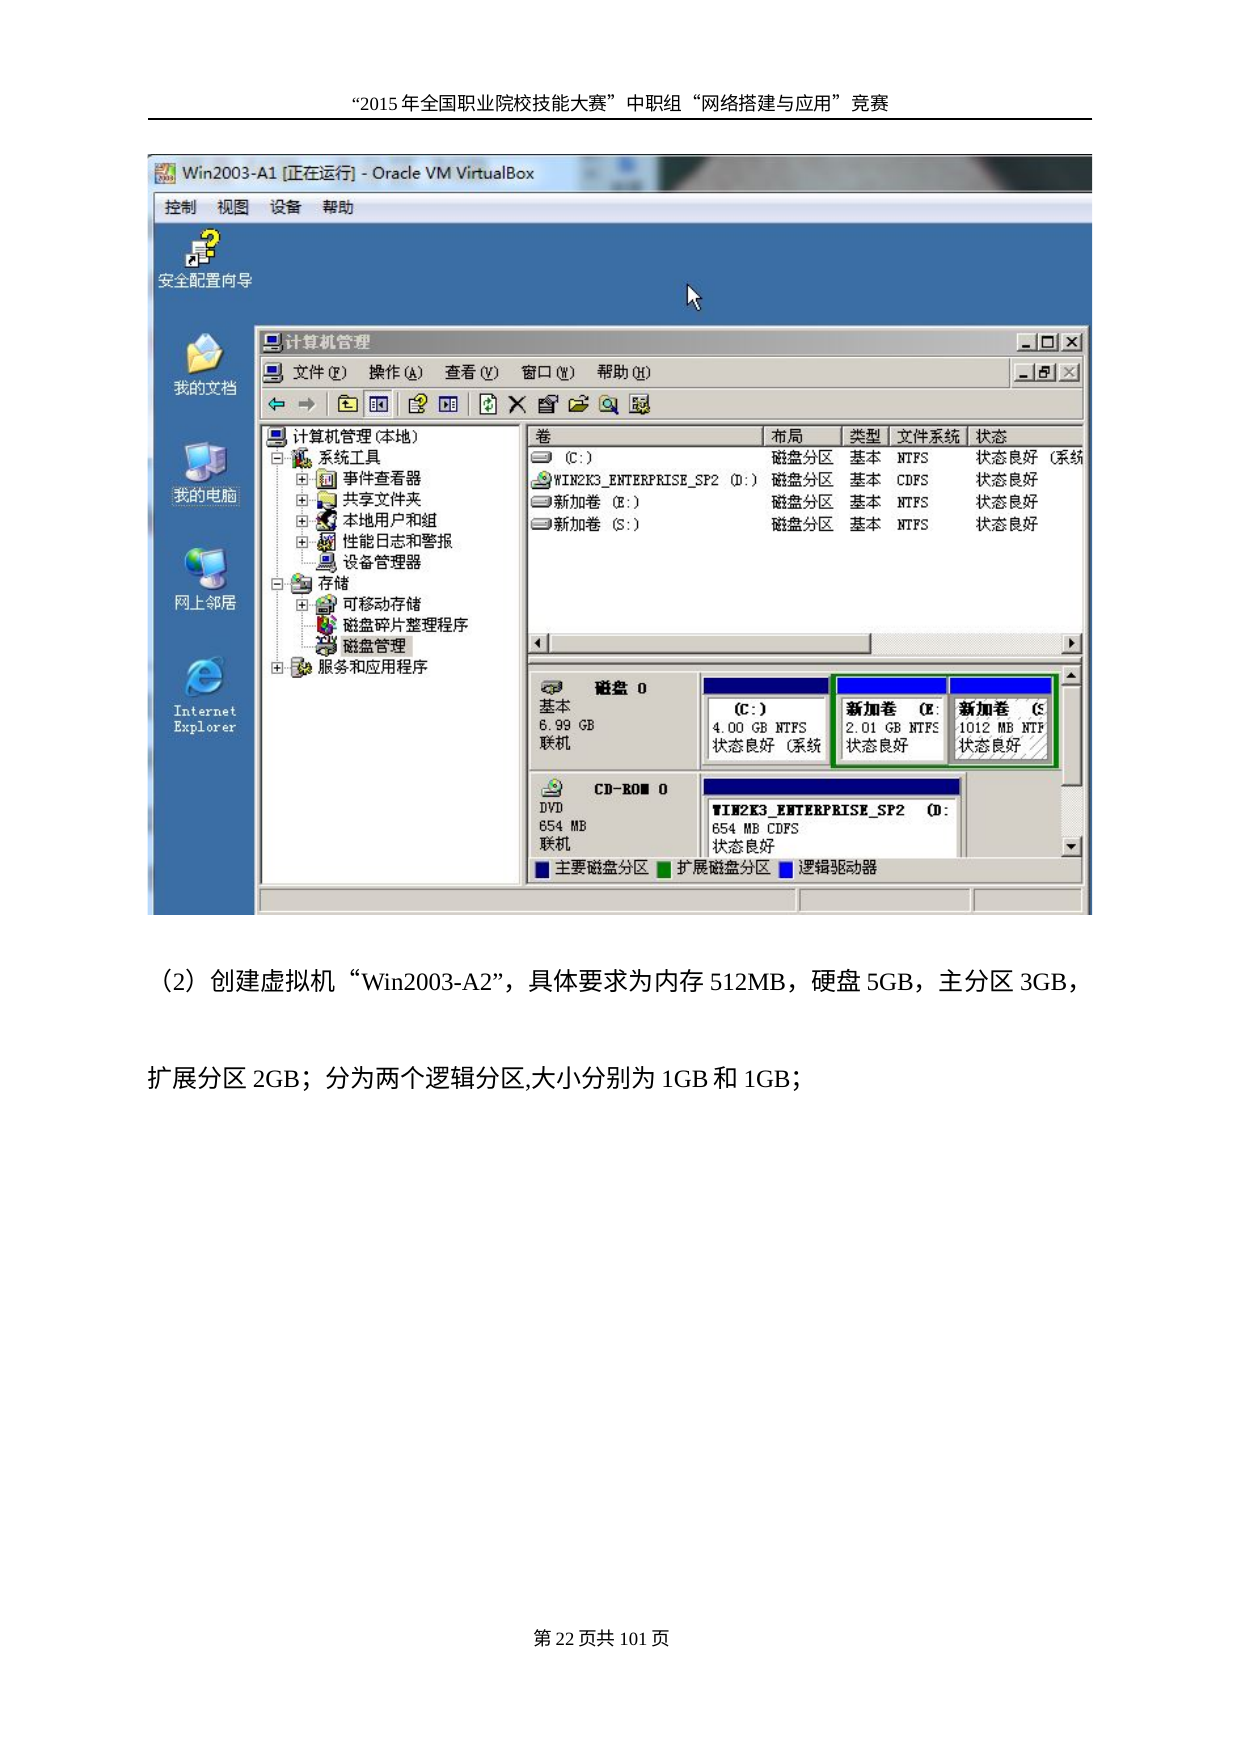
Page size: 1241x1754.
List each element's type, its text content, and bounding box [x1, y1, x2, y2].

list 创建虚拟机“Win2003-A2”，具体要求为内存512MB，硬盘5GB，主分区 3GB，扩展分区2GB；分为两个逻辑分区,大小分别为1GB和1GB； [148, 947, 1092, 1109]
picture [147, 154, 1093, 915]
